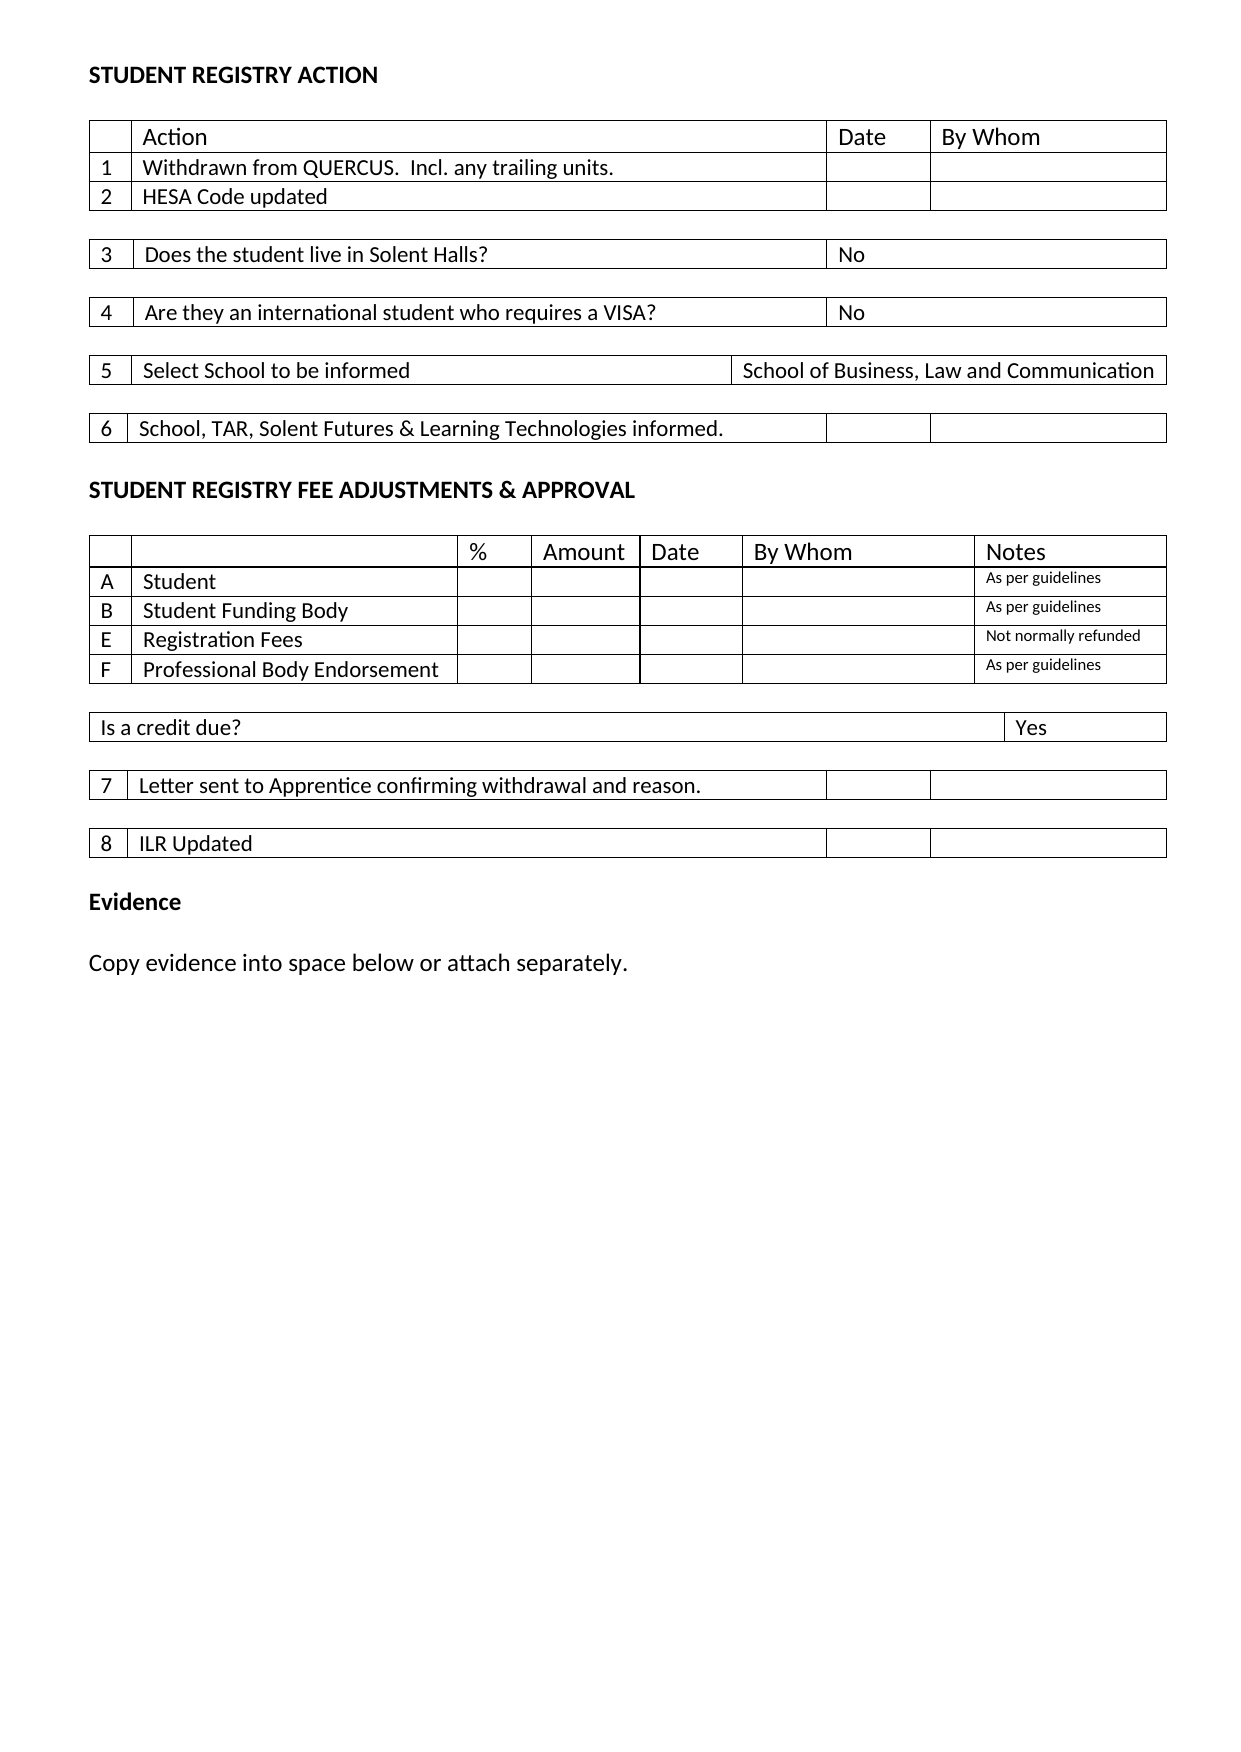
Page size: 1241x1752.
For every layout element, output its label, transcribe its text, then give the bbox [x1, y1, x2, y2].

table_cell Student Funding Body [132, 597, 457, 624]
table_cell [827, 153, 930, 181]
table_cell F [90, 655, 131, 683]
table_cell [743, 568, 974, 596]
table_cell [827, 182, 930, 210]
table_header 7 [90, 771, 127, 799]
table_header [90, 536, 131, 566]
table_header [931, 414, 1166, 442]
table_header [827, 829, 930, 857]
table_header Notes [975, 536, 1166, 566]
table_header Letter sent to Apprentice confirming withdrawal and reason. [128, 771, 826, 799]
text STUDENT REGISTRY ACTION [89, 59, 1152, 89]
table_header By Whom [931, 121, 1166, 152]
table_header Does the student live in Solent Halls? [134, 240, 826, 268]
table_cell [743, 626, 974, 654]
table_cell [743, 655, 974, 683]
table_cell E [90, 626, 131, 654]
table_cell Withdrawn from QUERCUS. Incl. any trailing units. [132, 153, 826, 181]
table_cell Professional Body Endorsement [132, 655, 457, 683]
table_cell A [90, 568, 131, 596]
table_cell [532, 568, 639, 596]
table_cell [641, 626, 742, 654]
table_header Date [827, 121, 930, 152]
table_cell [458, 597, 531, 624]
table_cell 2 [90, 182, 131, 210]
table_header Amount [532, 536, 639, 566]
table_cell [458, 568, 531, 596]
text Evidence [89, 886, 1152, 917]
table_cell 1 [90, 153, 131, 181]
table_header Are they an international student who requires a VISA? [134, 298, 826, 326]
table_cell [641, 655, 742, 683]
table_header [827, 240, 1166, 268]
table_cell Not normally refunded [975, 626, 1166, 654]
table_header 6 [90, 414, 127, 442]
table_header [132, 536, 457, 566]
table_cell [931, 182, 1166, 210]
table_header [732, 356, 1166, 384]
table_header [931, 771, 1166, 799]
table_header ILR Updated [128, 829, 826, 857]
table_cell As per guidelines [975, 655, 1166, 683]
table_cell [532, 597, 639, 624]
table_header [827, 298, 1166, 326]
table_header Select School to be informed [132, 356, 731, 384]
table_cell [458, 655, 531, 683]
text STUDENT REGISTRY FEE ADJUSTMENTS & APPROVAL [89, 474, 1152, 504]
table_cell As per guidelines [975, 568, 1166, 596]
text Copy evidence into space below or attach separately. [89, 947, 1152, 978]
table_cell B [90, 597, 131, 624]
table_cell [931, 153, 1166, 181]
table_cell [743, 597, 974, 624]
table_cell Student [132, 568, 457, 596]
table_header Date [641, 536, 742, 566]
table_cell [641, 568, 742, 596]
table_header [90, 121, 131, 152]
table_cell As per guidelines [975, 597, 1166, 624]
table_header [827, 771, 930, 799]
table_cell [641, 597, 742, 624]
table_header 8 [90, 829, 127, 857]
table_header 5 [90, 356, 131, 384]
table_cell Registration Fees [132, 626, 457, 654]
table_header 4 [90, 298, 133, 326]
table_header Is a credit due? [90, 713, 1004, 741]
table_header School, TAR, Solent Futures & Learning Technologies informed. [128, 414, 826, 442]
table_cell [532, 655, 639, 683]
table_header 3 [90, 240, 133, 268]
table_header Action [132, 121, 826, 152]
table_header [931, 829, 1166, 857]
table_cell [458, 626, 531, 654]
table_header By Whom [743, 536, 974, 566]
table_header [1005, 713, 1166, 741]
table_cell HESA Code updated [132, 182, 826, 210]
table_header [827, 414, 930, 442]
table_header % [458, 536, 531, 566]
table_cell [532, 626, 639, 654]
